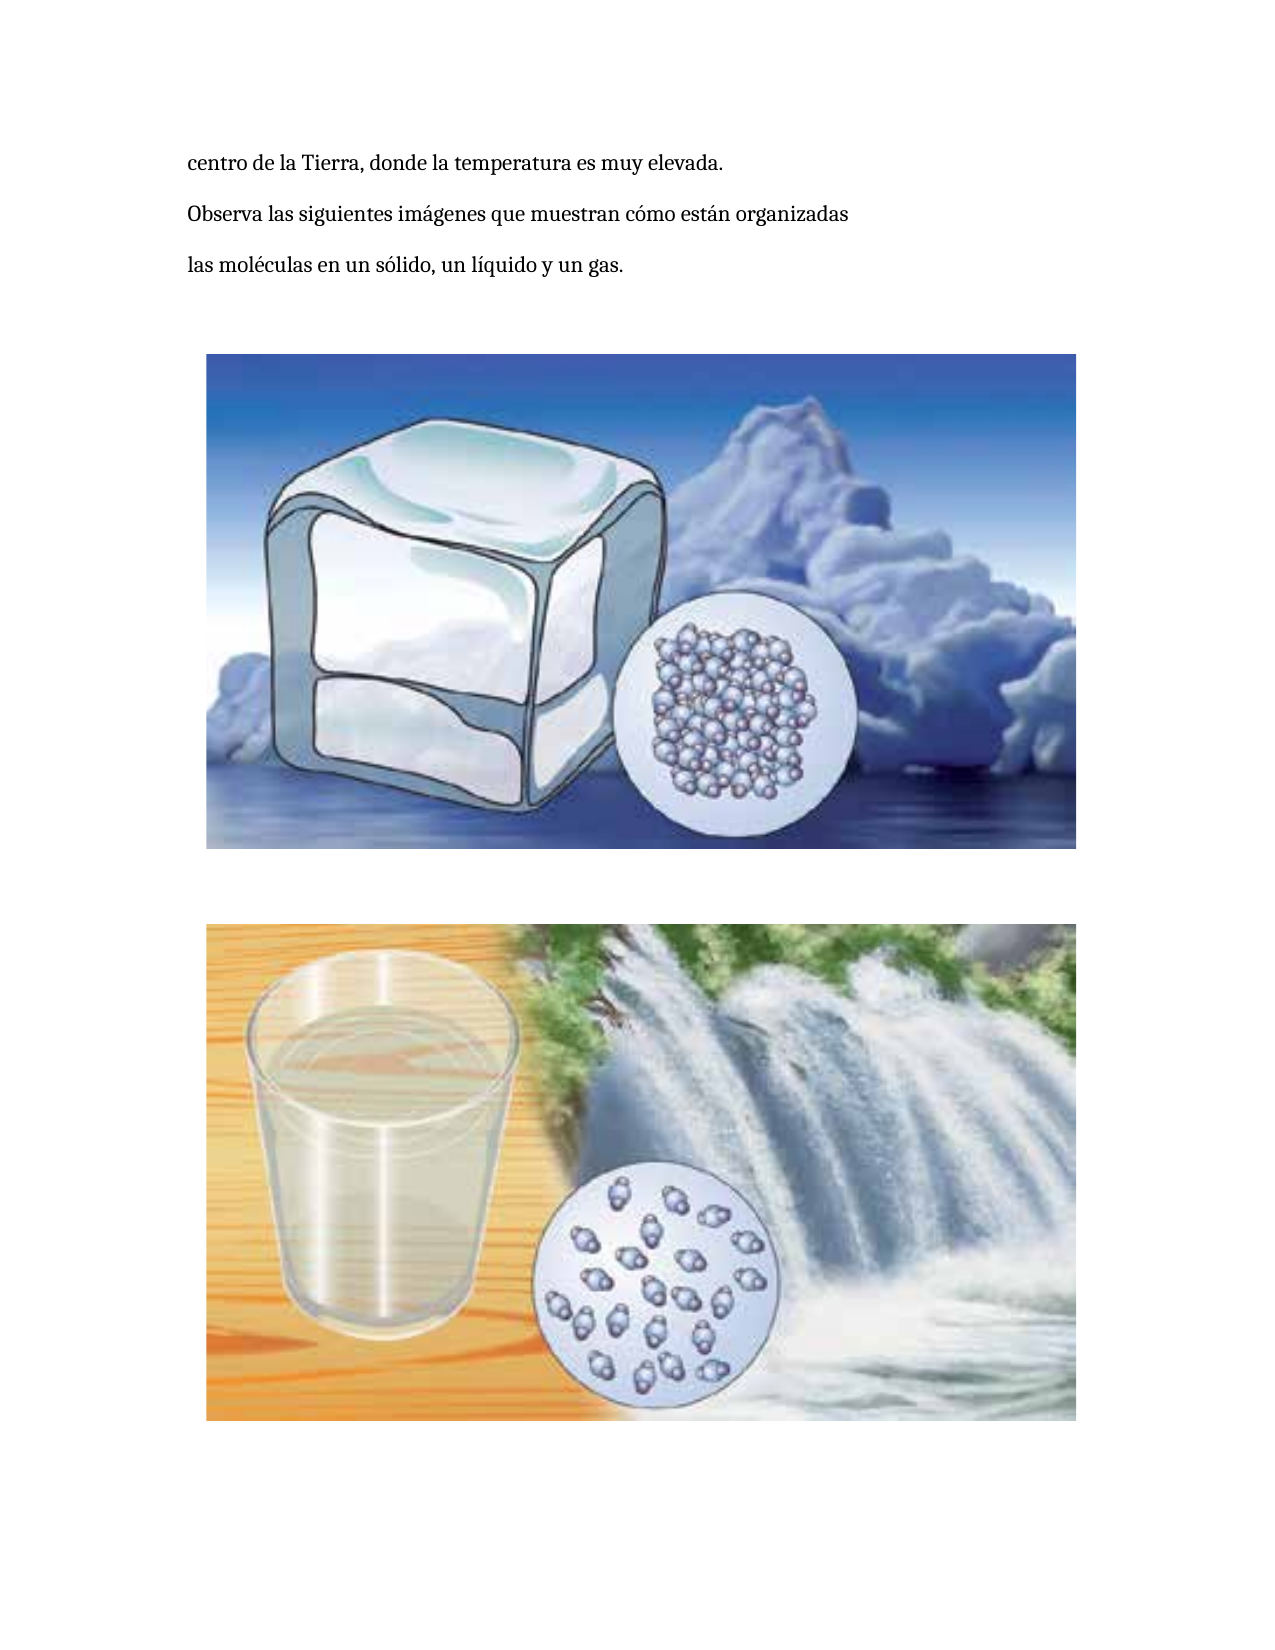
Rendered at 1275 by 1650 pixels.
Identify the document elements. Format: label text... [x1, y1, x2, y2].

text las moléculas en un sólido, un líquido y un gas. [187, 252, 1087, 278]
picture [206, 924, 1077, 1421]
text centro de la Tierra, donde la temperatura es muy elevada. [187, 150, 1087, 176]
picture [206, 354, 1077, 849]
text Observa las siguientes imágenes que muestran cómo están organizadas [187, 201, 1087, 227]
